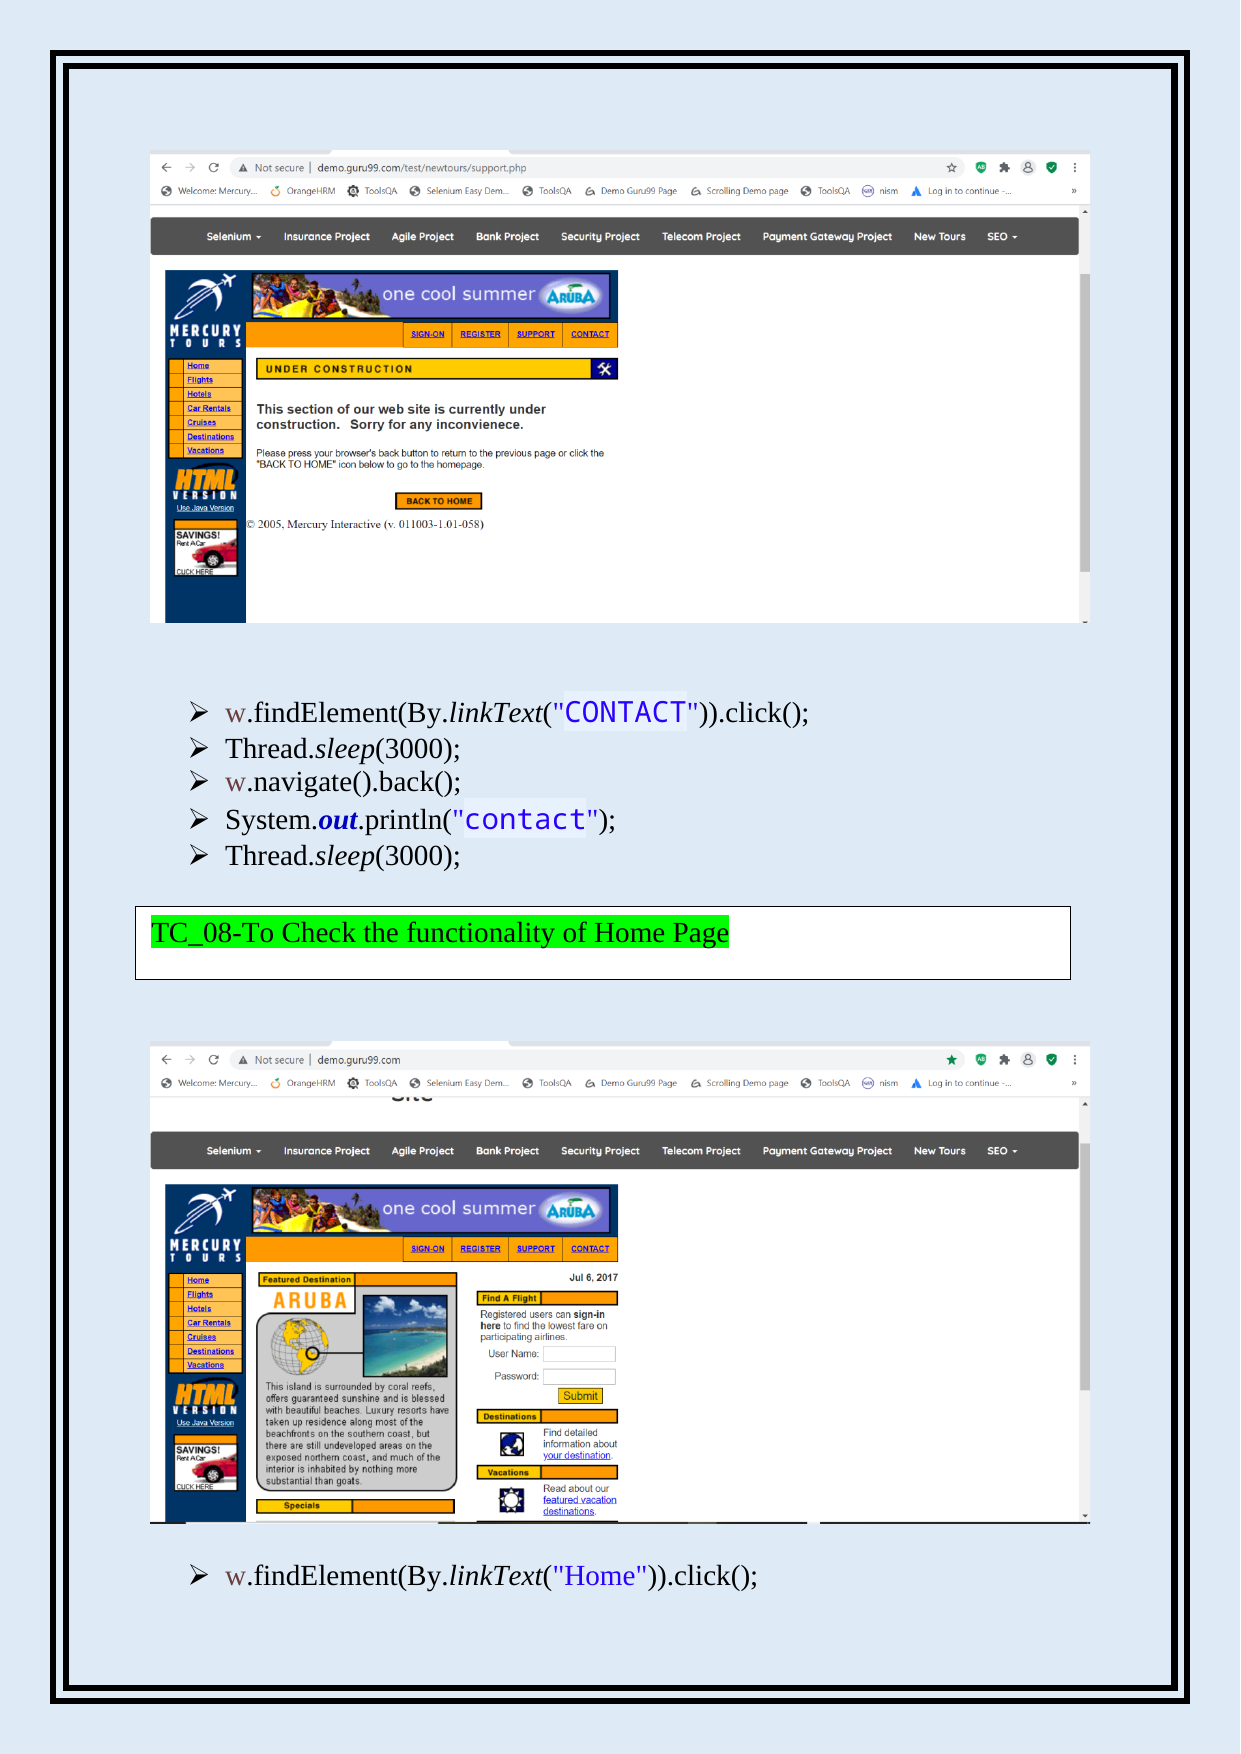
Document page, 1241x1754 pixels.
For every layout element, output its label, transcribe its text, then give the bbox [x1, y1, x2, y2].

list w.findElement(By.linkText("CONTACT")).click(); [187, 691, 564, 731]
list w.findElement(By.linkText("CONTACT")).click(); [687, 691, 1090, 731]
list System.out.println("contact"); [586, 798, 1090, 838]
picture [150, 150, 1091, 623]
list Thread.sleep(3000); [187, 731, 1090, 764]
list Thread.sleep(3000); [187, 838, 1090, 871]
picture [150, 1041, 1091, 1524]
list w.navigate().back(); [187, 764, 1090, 798]
list System.out.println("contact"); [187, 798, 464, 838]
list w.findElement(By.linkText("Home")).click(); [187, 1558, 1090, 1592]
